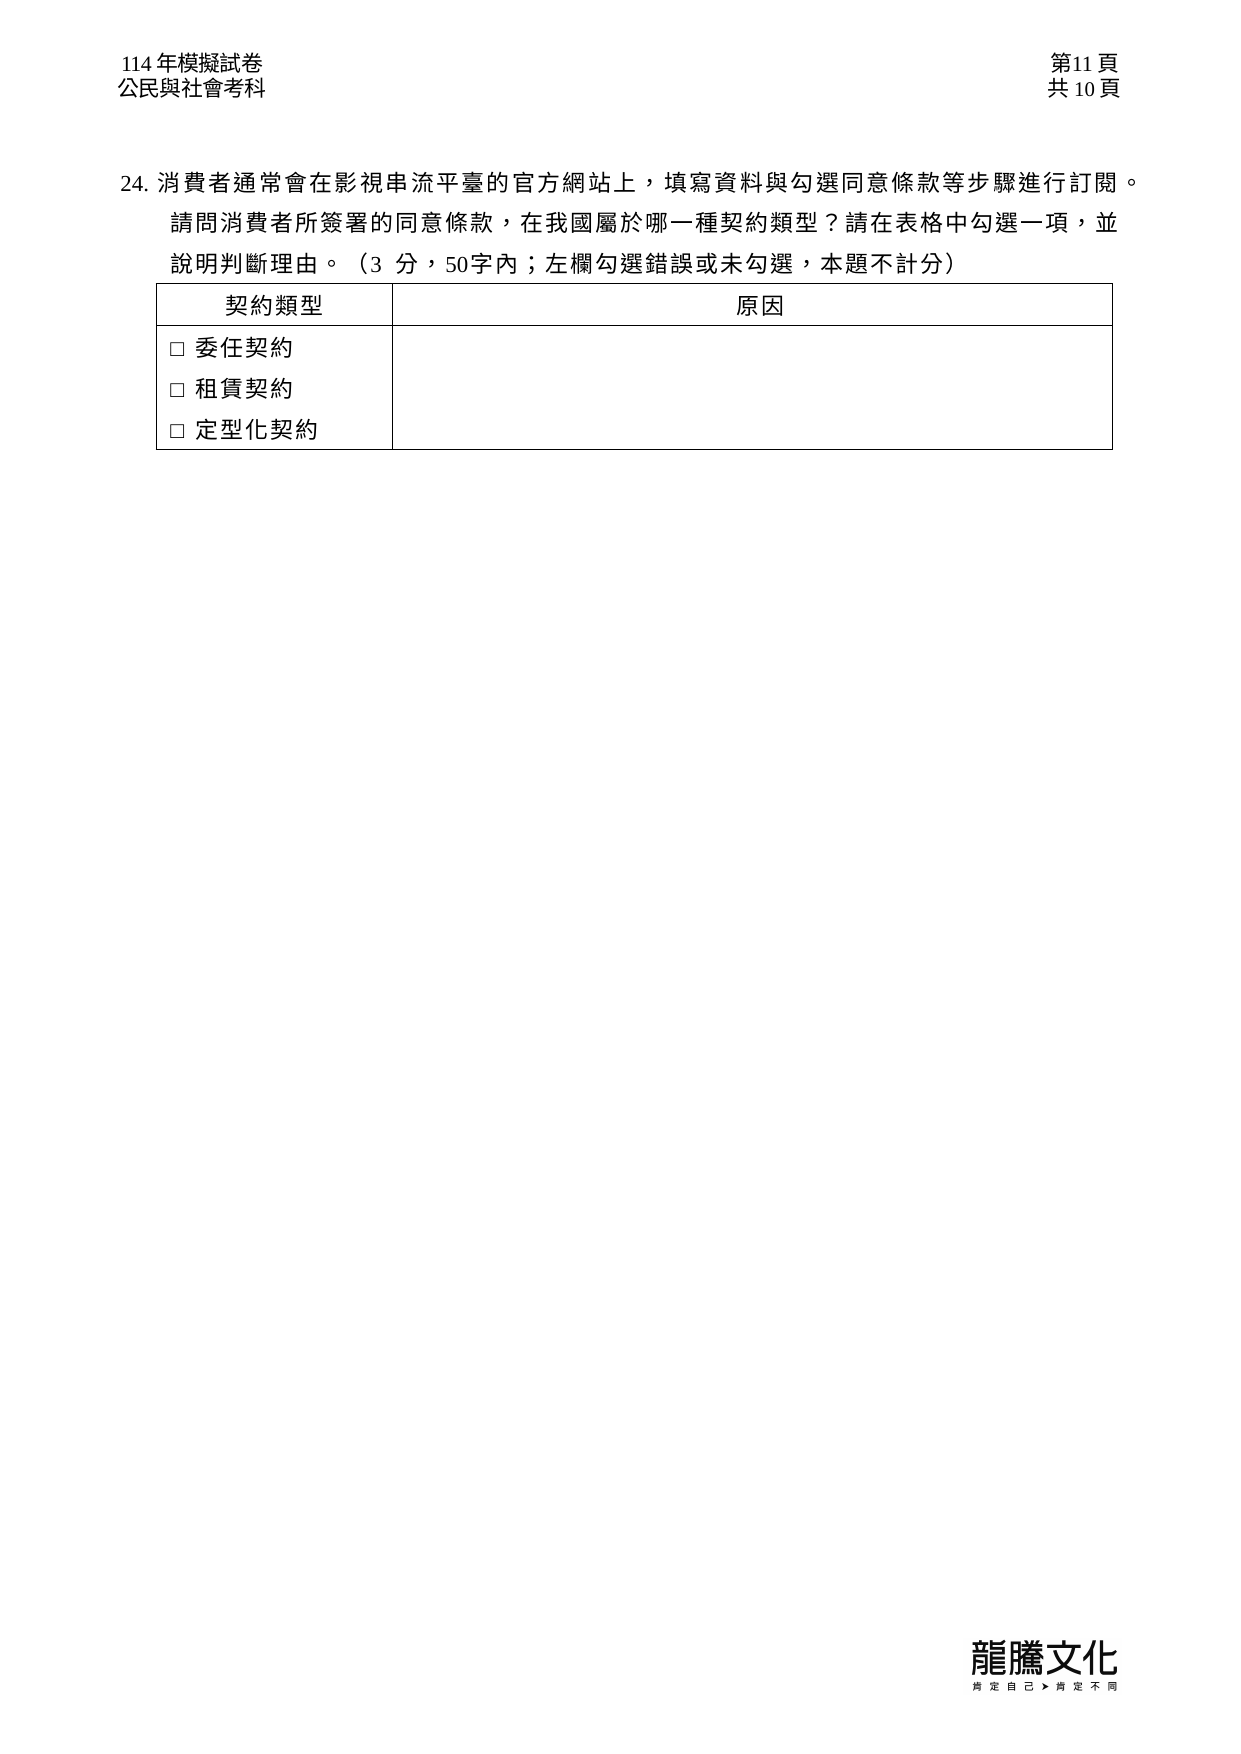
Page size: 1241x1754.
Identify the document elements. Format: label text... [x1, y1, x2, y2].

picture [962, 1638, 1123, 1695]
table_header 原因 [393, 284, 1112, 325]
table_header 契約類型 [157, 284, 392, 325]
table_cell □委任契約 □租賃契約 □定型化契約 [157, 326, 392, 449]
text 24. 消費者通常會在影視串流平臺的官方網站上，填寫資料與勾選同意條款等步驟進行訂閱。請問消費者所簽署的同意條款，在我國屬於哪一種契約類型？請在表格中勾選一項，並說明判斷理由。（3分，50字內；左欄勾選錯誤或未勾選，本題不計分） [120, 161, 1120, 283]
table_cell [393, 326, 1112, 449]
